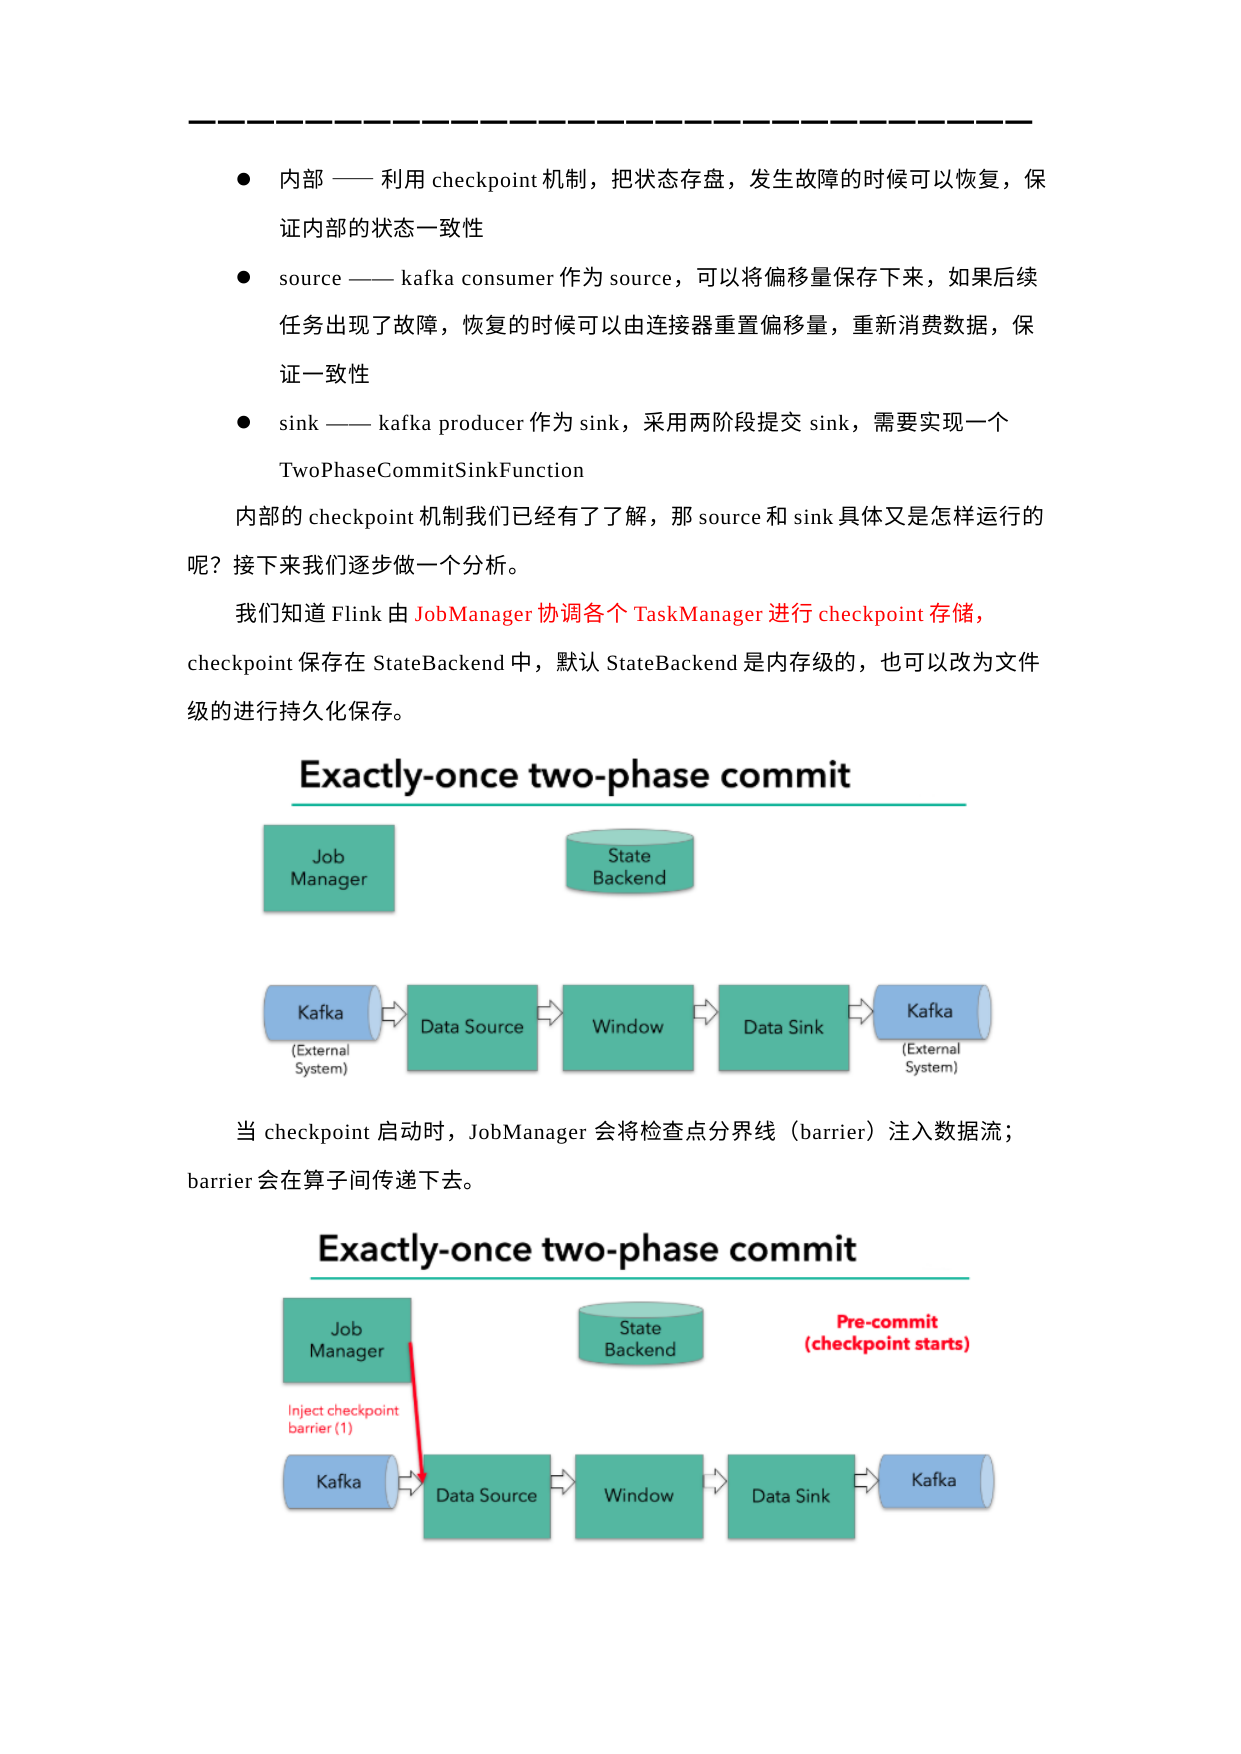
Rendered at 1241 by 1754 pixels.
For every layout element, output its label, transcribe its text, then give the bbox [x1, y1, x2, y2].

picture [231, 1220, 1025, 1559]
text 当 checkpoint 启动时，JobManager 会将检查点分界线（barrier）注入数据流；barrier会在算子间传递下去。 [187, 1113, 1053, 1195]
list source —— kafka consumer作为source，可以将偏移量保存下来，如果后续任务出现了故障，恢复的时候可以由连接器重置偏移量，重新消费数据，保证一致性 [235, 259, 1053, 389]
text 我们知道Flink由JobManager协调各个TaskManager进行checkpoint存储，checkpoint保存在 StateBackend中，默认StateBackend是内存级的，也可以改为文件级的进行持久化保存。 [187, 596, 1053, 726]
list sink —— kafka producer作为sink，采用两阶段提交 sink，需要实现一个 TwoPhaseCommitSinkFunction [235, 405, 1053, 486]
list 内部 —— 利用checkpoint机制，把状态存盘，发生故障的时候可以恢复，保证内部的状态一致性 [235, 162, 1053, 243]
picture [208, 746, 1024, 1095]
text 内部的checkpoint机制我们已经有了了解，那source和sink具体又是怎样运行的呢？接下来我们逐步做一个分析。 [187, 499, 1053, 580]
